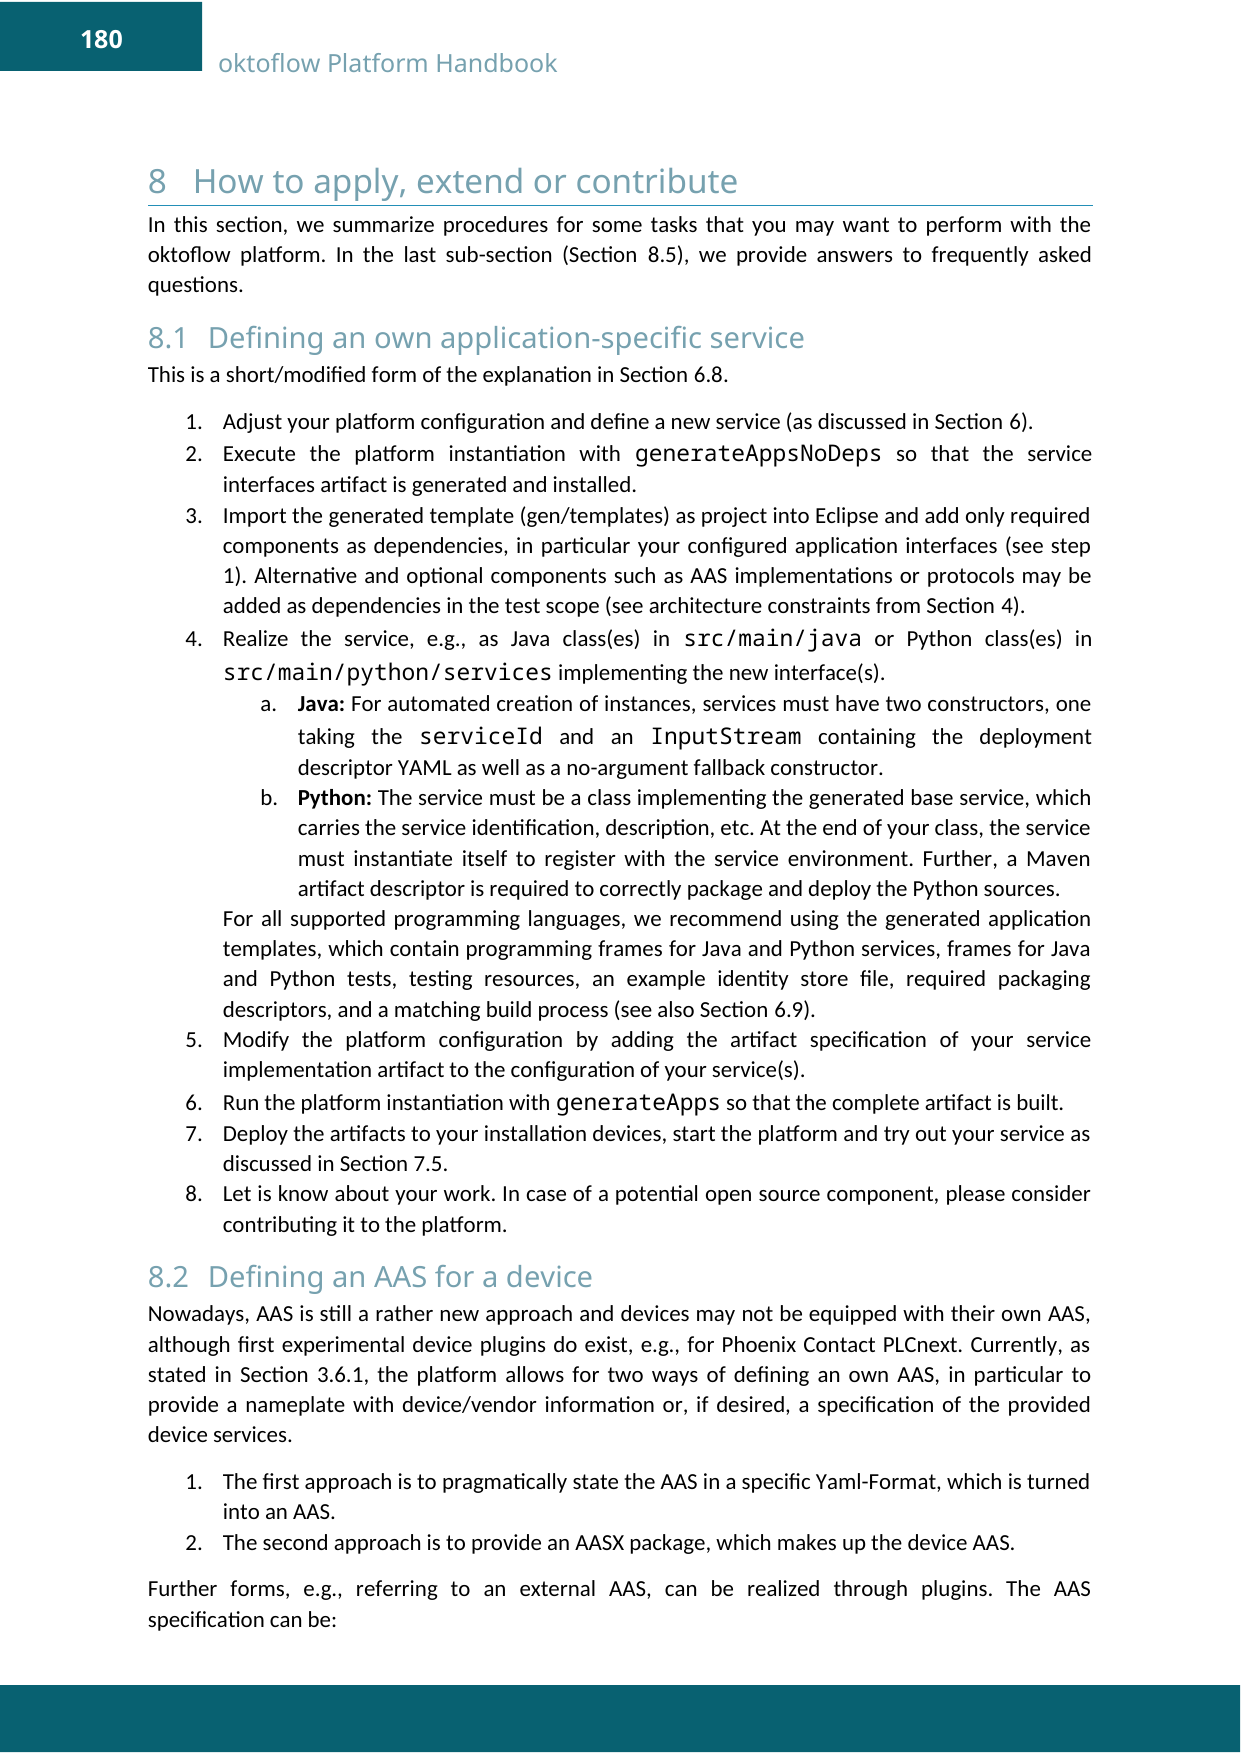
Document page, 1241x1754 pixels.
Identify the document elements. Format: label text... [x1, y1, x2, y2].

list Import the generated template (gen/templates) as project into Eclipse and add only required components as dependencies, in particular your configured application interfaces (see step 1). Alternative and optional components such as AAS implementations or protocols may be added as dependencies in the test scope (see architecture constraints from Section 4). [185, 501, 1093, 619]
list Java: For automated creation of instances, services must have two constructors, one taking the serviceId and an InputStream containing the deployment descriptor YAML as well as a no-argument fallback constructor. [260, 689, 1093, 781]
subtitle Defining an own application-specific service [148, 317, 1093, 357]
text In this section, we summarize procedures for some tasks that you may want to perform with the oktoflow platform. In the last sub-section (Section 8.5), we provide answers to frequently asked questions. [148, 210, 1093, 298]
list Let is know about your work. In case of a potential open source component, please consider contributing it to the platform. [185, 1179, 1093, 1238]
list For all supported programming languages, we recommend using the generated application templates, which contain programming frames for Java and Python services, frames for Java and Python tests, testing resources, an example identity store file, required packaging descriptors, and a matching build process (see also Section 6.9). [223, 904, 1093, 1023]
subtitle How to apply, extend or contribute [148, 158, 1093, 205]
text Further forms, e.g., referring to an external AAS, can be realized through plugins. The AAS specification can be: [148, 1574, 1093, 1633]
list Realize the service, e.g., as Java class(es) in src/main/java or Python class(es) in src/main/python/services implementing the new interface(s). [185, 622, 1093, 687]
text Nowadays, AAS is still a rather new approach and devices may not be equipped with their own AAS, although first experimental device plugins do exist, e.g., for Phoenix Contact PLCnext. Currently, as stated in Section 3.6.1, the platform allows for two ways of defining an own AAS, in particular to provide a nameplate with device/vendor information or, if desired, a specification of the provided device services. [148, 1299, 1093, 1448]
list The first approach is to pragmatically state the AAS in a specific Yaml-Format, which is turned into an AAS. [185, 1467, 1093, 1525]
list Python: The service must be a class implementing the generated base service, which carries the service identification, description, etc. At the end of your class, the service must instantiate itself to register with the service environment. Further, a Maven artifact descriptor is required to correctly package and deploy the Python sources. [260, 783, 1093, 902]
text This is a short/modified form of the explanation in Section 6.8. [148, 360, 1093, 388]
list Execute the platform instantiation with generateAppsNoDeps so that the service interfaces artifact is generated and installed. [185, 437, 1093, 499]
list Deploy the artifacts to your installation devices, start the platform and try out your service as discussed in Section 7.5. [185, 1119, 1093, 1177]
list Adjust your platform configuration and define a new service (as discussed in Section 6). [185, 407, 1093, 435]
list Run the platform instantiation with generateApps so that the complete artifact is built. [185, 1085, 1093, 1117]
list The second approach is to provide an AASX package, which makes up the device AAS. [185, 1528, 1093, 1556]
list Modify the platform configuration by adding the artifact specification of your service implementation artifact to the configuration of your service(s). [185, 1025, 1093, 1083]
subtitle Defining an AAS for a device [148, 1257, 1093, 1296]
